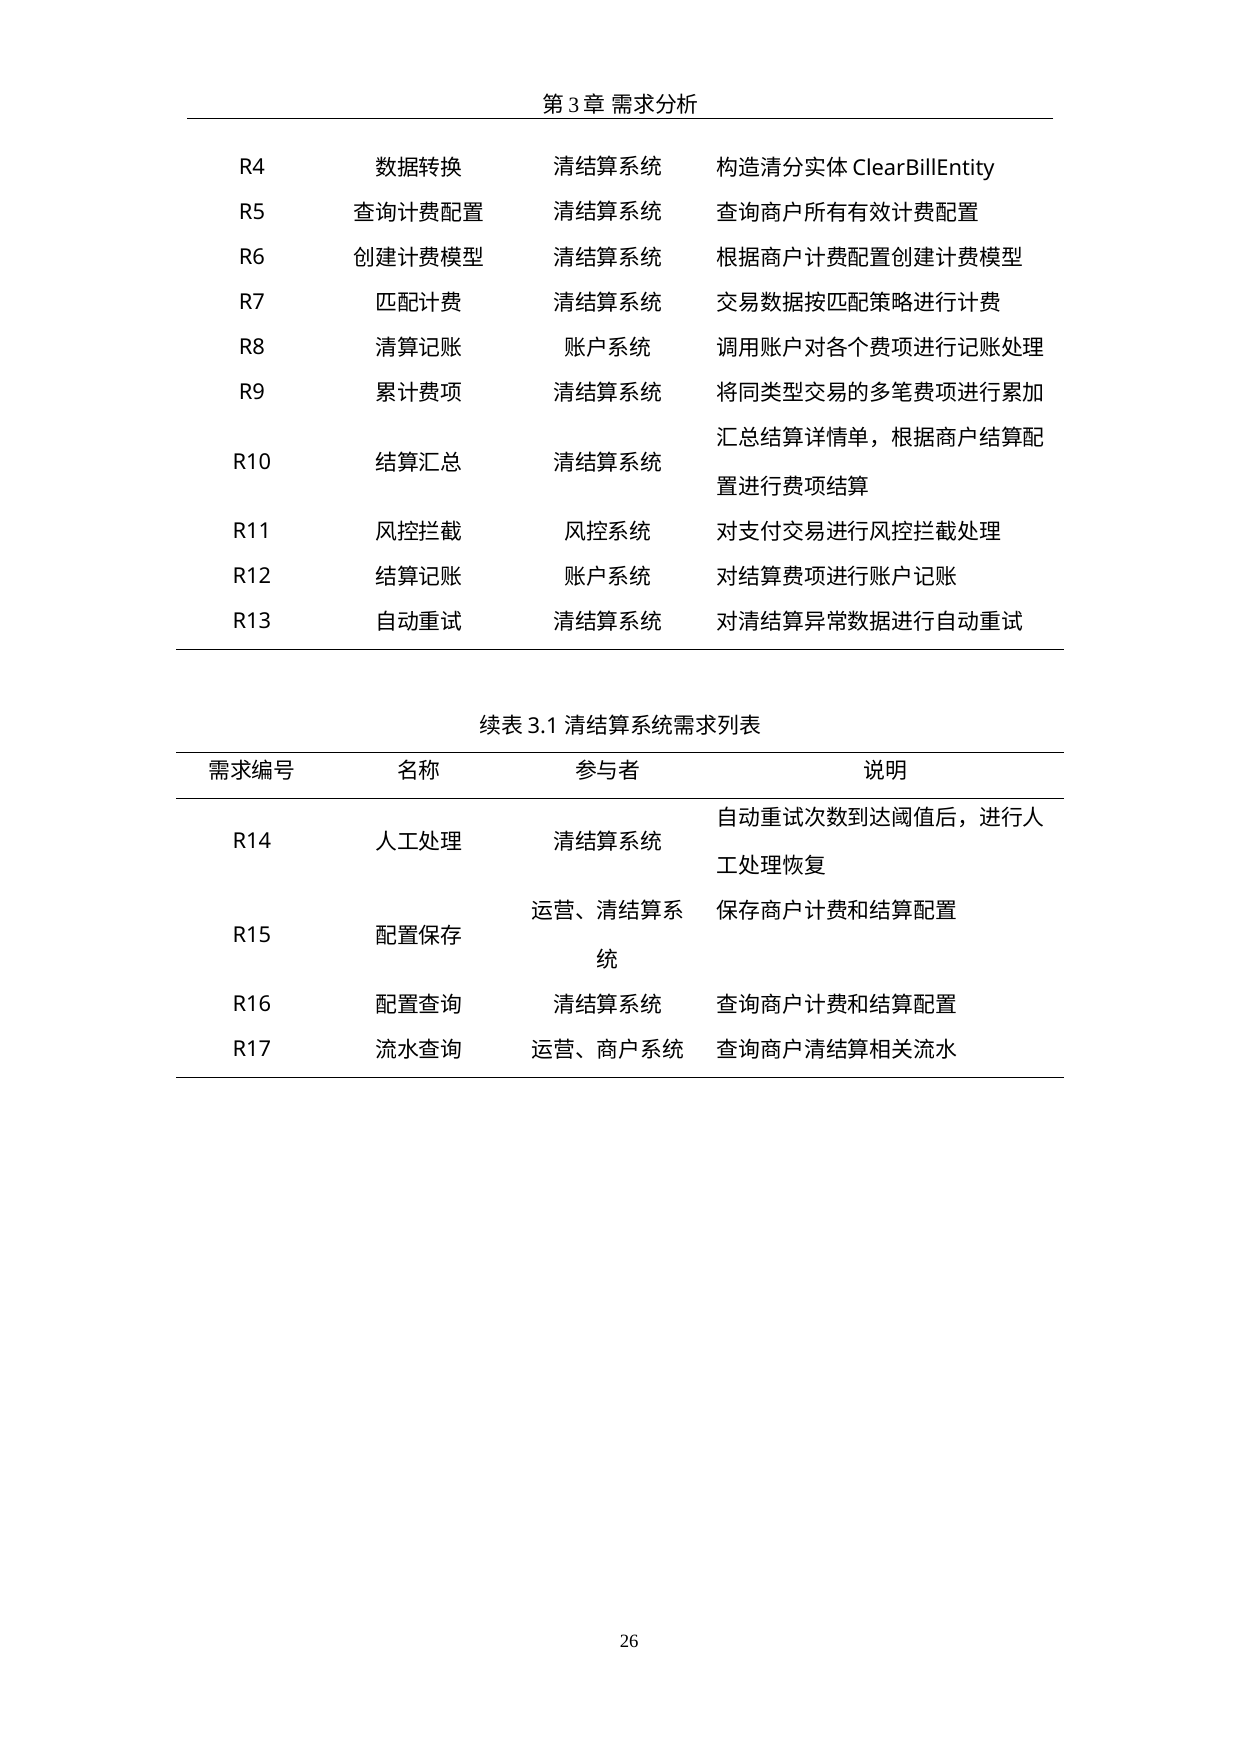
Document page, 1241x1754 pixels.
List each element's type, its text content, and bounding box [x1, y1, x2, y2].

table_cell 清结算系统 [510, 240, 705, 285]
table_cell R8 [176, 330, 327, 375]
table_header 名称 [328, 753, 510, 798]
table_cell 配置保存 [328, 893, 510, 987]
table_cell 对结算费项进行账户记账 [705, 559, 1064, 604]
table_header 需求编号 [176, 753, 327, 798]
table_cell R9 [176, 375, 327, 420]
table_cell 结算汇总 [328, 420, 510, 514]
table_cell 对支付交易进行风控拦截处理 [705, 514, 1064, 559]
table_cell 运营、商户系统 [510, 1032, 705, 1077]
table_cell 自动重试次数到达阈值后，进行人工处理恢复 [705, 799, 1064, 893]
table_cell R13 [176, 604, 327, 649]
table_cell R14 [176, 799, 327, 893]
table_header 说明 [705, 753, 1064, 798]
table_cell 清结算系统 [510, 420, 705, 514]
table_cell 人工处理 [328, 799, 510, 893]
table_cell 自动重试 [328, 604, 510, 649]
table_cell 构造清分实体ClearBillEntity [705, 150, 1064, 195]
table_cell 运营、清结算系统 [510, 893, 705, 987]
table_cell R5 [176, 195, 327, 240]
table_cell 清结算系统 [510, 195, 705, 240]
table_cell 创建计费模型 [328, 240, 510, 285]
table_cell 数据转换 [328, 150, 510, 195]
table_cell R6 [176, 240, 327, 285]
table_cell 将同类型交易的多笔费项进行累加 [705, 375, 1064, 420]
table_cell 匹配计费 [328, 285, 510, 330]
table_cell 清结算系统 [510, 799, 705, 893]
table_cell 流水查询 [328, 1032, 510, 1077]
table_header 参与者 [510, 753, 705, 798]
table_cell R17 [176, 1032, 327, 1077]
text 续表3.1 清结算系统需求列表 [187, 707, 1053, 740]
table_cell R16 [176, 987, 327, 1032]
table_cell 调用账户对各个费项进行记账处理 [705, 330, 1064, 375]
table_cell R15 [176, 893, 327, 987]
table_cell 清结算系统 [510, 987, 705, 1032]
table_cell 累计费项 [328, 375, 510, 420]
table_cell 保存商户计费和结算配置 [705, 893, 1064, 987]
table_cell 清结算系统 [510, 150, 705, 195]
table_cell R11 [176, 514, 327, 559]
table_cell 交易数据按匹配策略进行计费 [705, 285, 1064, 330]
table_cell 风控拦截 [328, 514, 510, 559]
table_cell 查询商户所有有效计费配置 [705, 195, 1064, 240]
table_cell 清结算系统 [510, 604, 705, 649]
table_cell R12 [176, 559, 327, 604]
table_cell 对清结算异常数据进行自动重试 [705, 604, 1064, 649]
table_cell 查询计费配置 [328, 195, 510, 240]
table_cell 查询商户清结算相关流水 [705, 1032, 1064, 1077]
table_cell R7 [176, 285, 327, 330]
table_cell 清结算系统 [510, 375, 705, 420]
table_cell 配置查询 [328, 987, 510, 1032]
table_cell 汇总结算详情单，根据商户结算配置进行费项结算 [705, 420, 1064, 514]
table_cell 根据商户计费配置创建计费模型 [705, 240, 1064, 285]
table_cell 查询商户计费和结算配置 [705, 987, 1064, 1032]
table_cell R10 [176, 420, 327, 514]
table_cell R4 [176, 150, 327, 195]
table_cell 结算记账 [328, 559, 510, 604]
table_cell 清算记账 [328, 330, 510, 375]
table_cell 账户系统 [510, 330, 705, 375]
table_cell 清结算系统 [510, 285, 705, 330]
table_cell 账户系统 [510, 559, 705, 604]
table_cell 风控系统 [510, 514, 705, 559]
